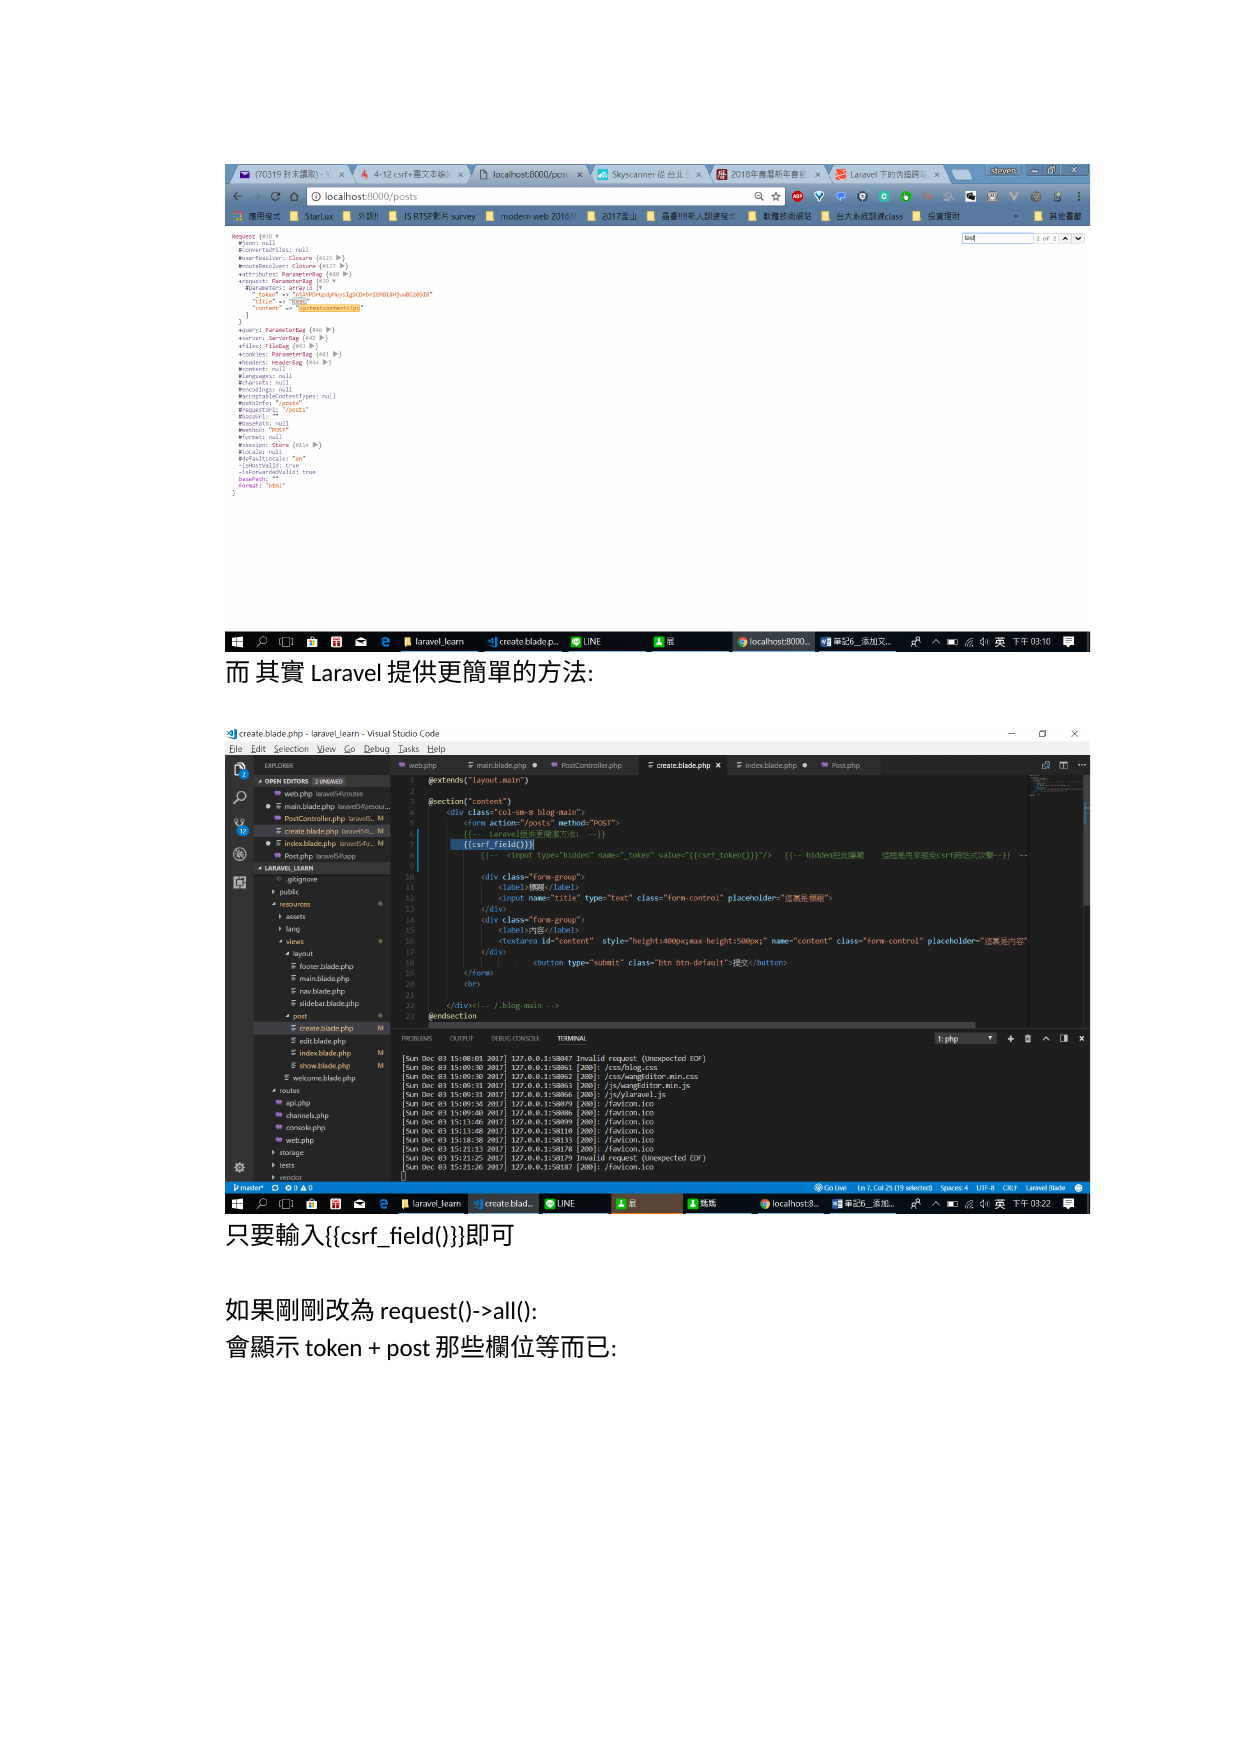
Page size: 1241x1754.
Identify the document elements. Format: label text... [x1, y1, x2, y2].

list 只要輸入{{csrf_field()}}即可 [225, 1214, 1053, 1252]
list 會顯示token + post那些欄位等而已: [225, 1327, 1053, 1364]
list 而 其實Laravel提供更簡單的方法: [225, 652, 1053, 689]
list 如果剛剛改為request()->all(): [225, 1289, 1053, 1327]
picture [225, 164, 1091, 652]
picture [225, 727, 1091, 1214]
